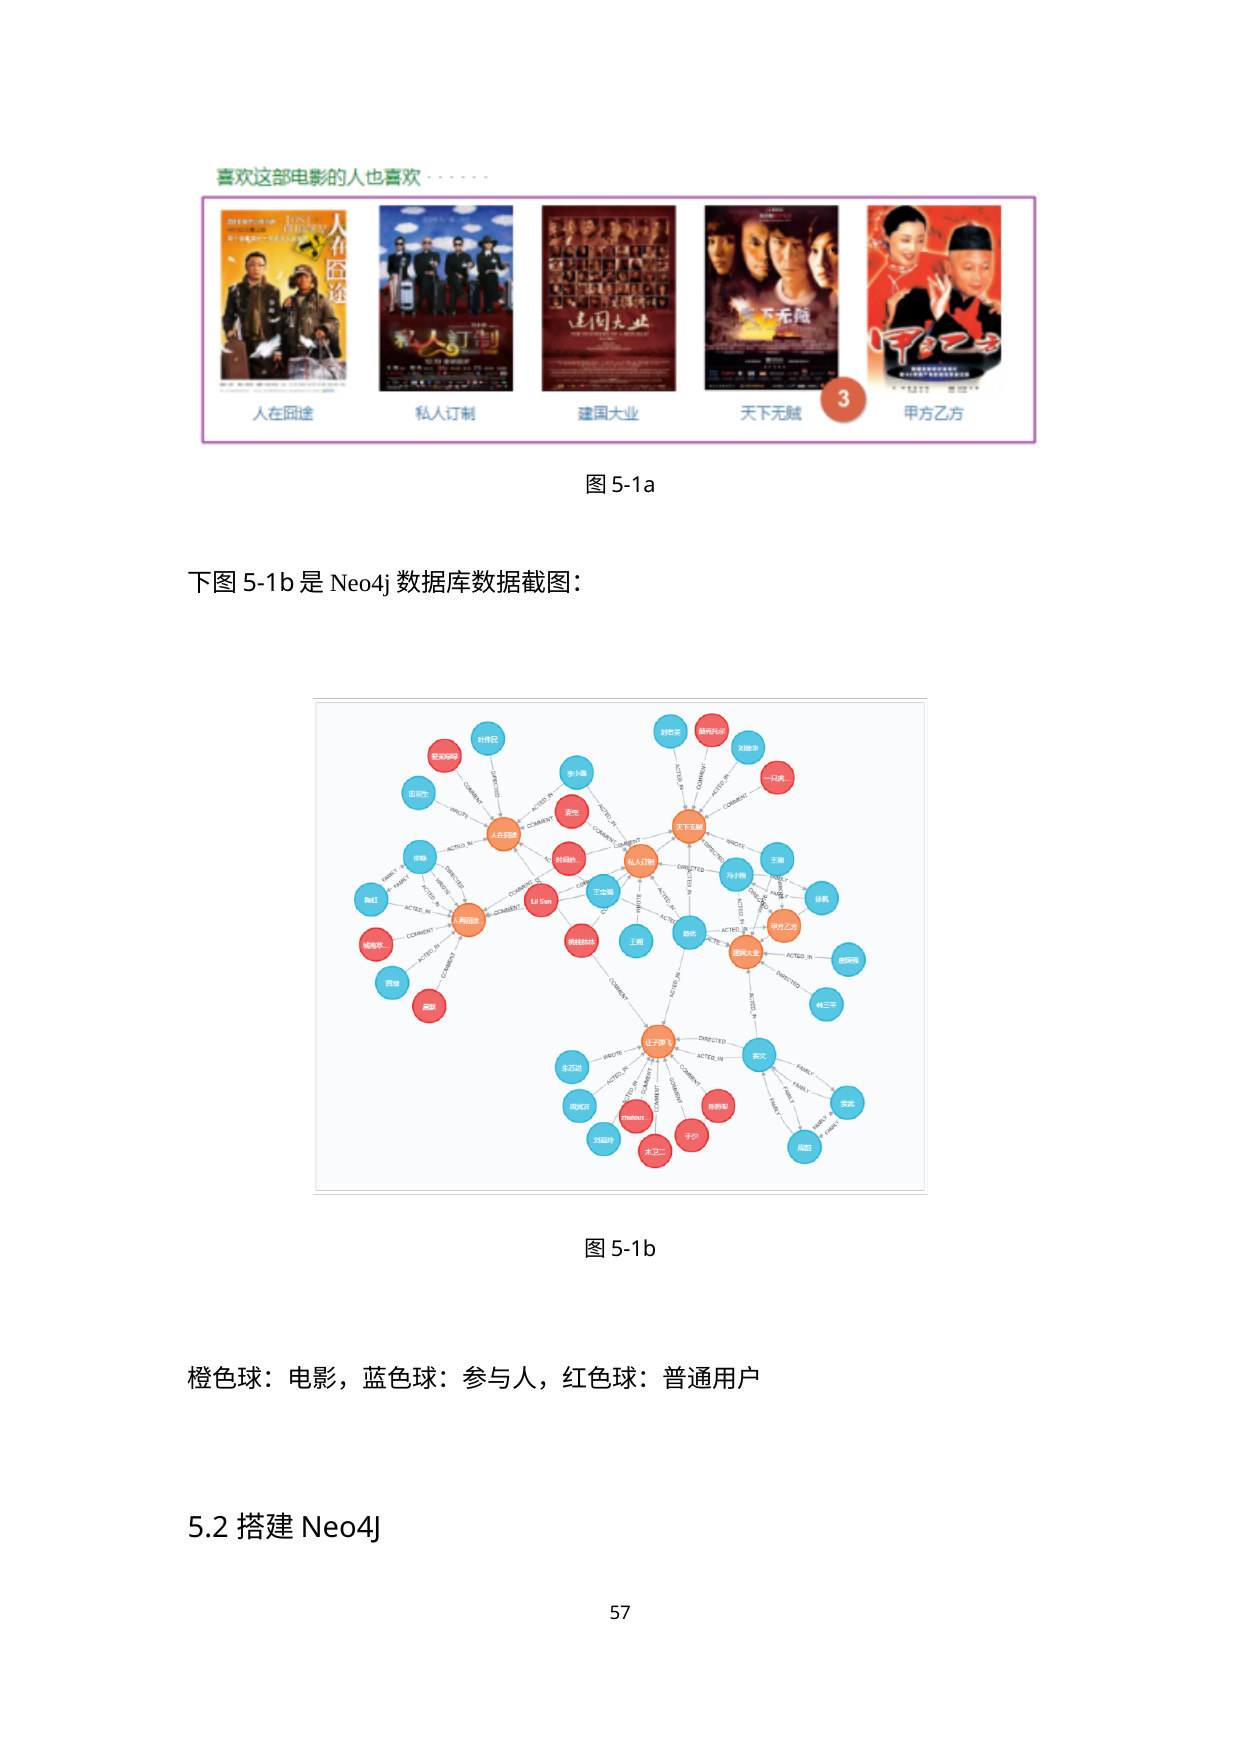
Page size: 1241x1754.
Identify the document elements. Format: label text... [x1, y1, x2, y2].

list 搭建Neo4J [187, 1492, 1053, 1557]
picture [312, 696, 928, 1195]
list 下图5-1b是Neo4j数据库数据截图： [187, 548, 1053, 613]
picture [198, 159, 1043, 451]
list 橙色球：电影，蓝色球：参与⼈，红色球：普通用户 [187, 1344, 1053, 1409]
list 图5-1b [187, 1231, 1053, 1263]
list 图5-1a [187, 467, 1053, 500]
